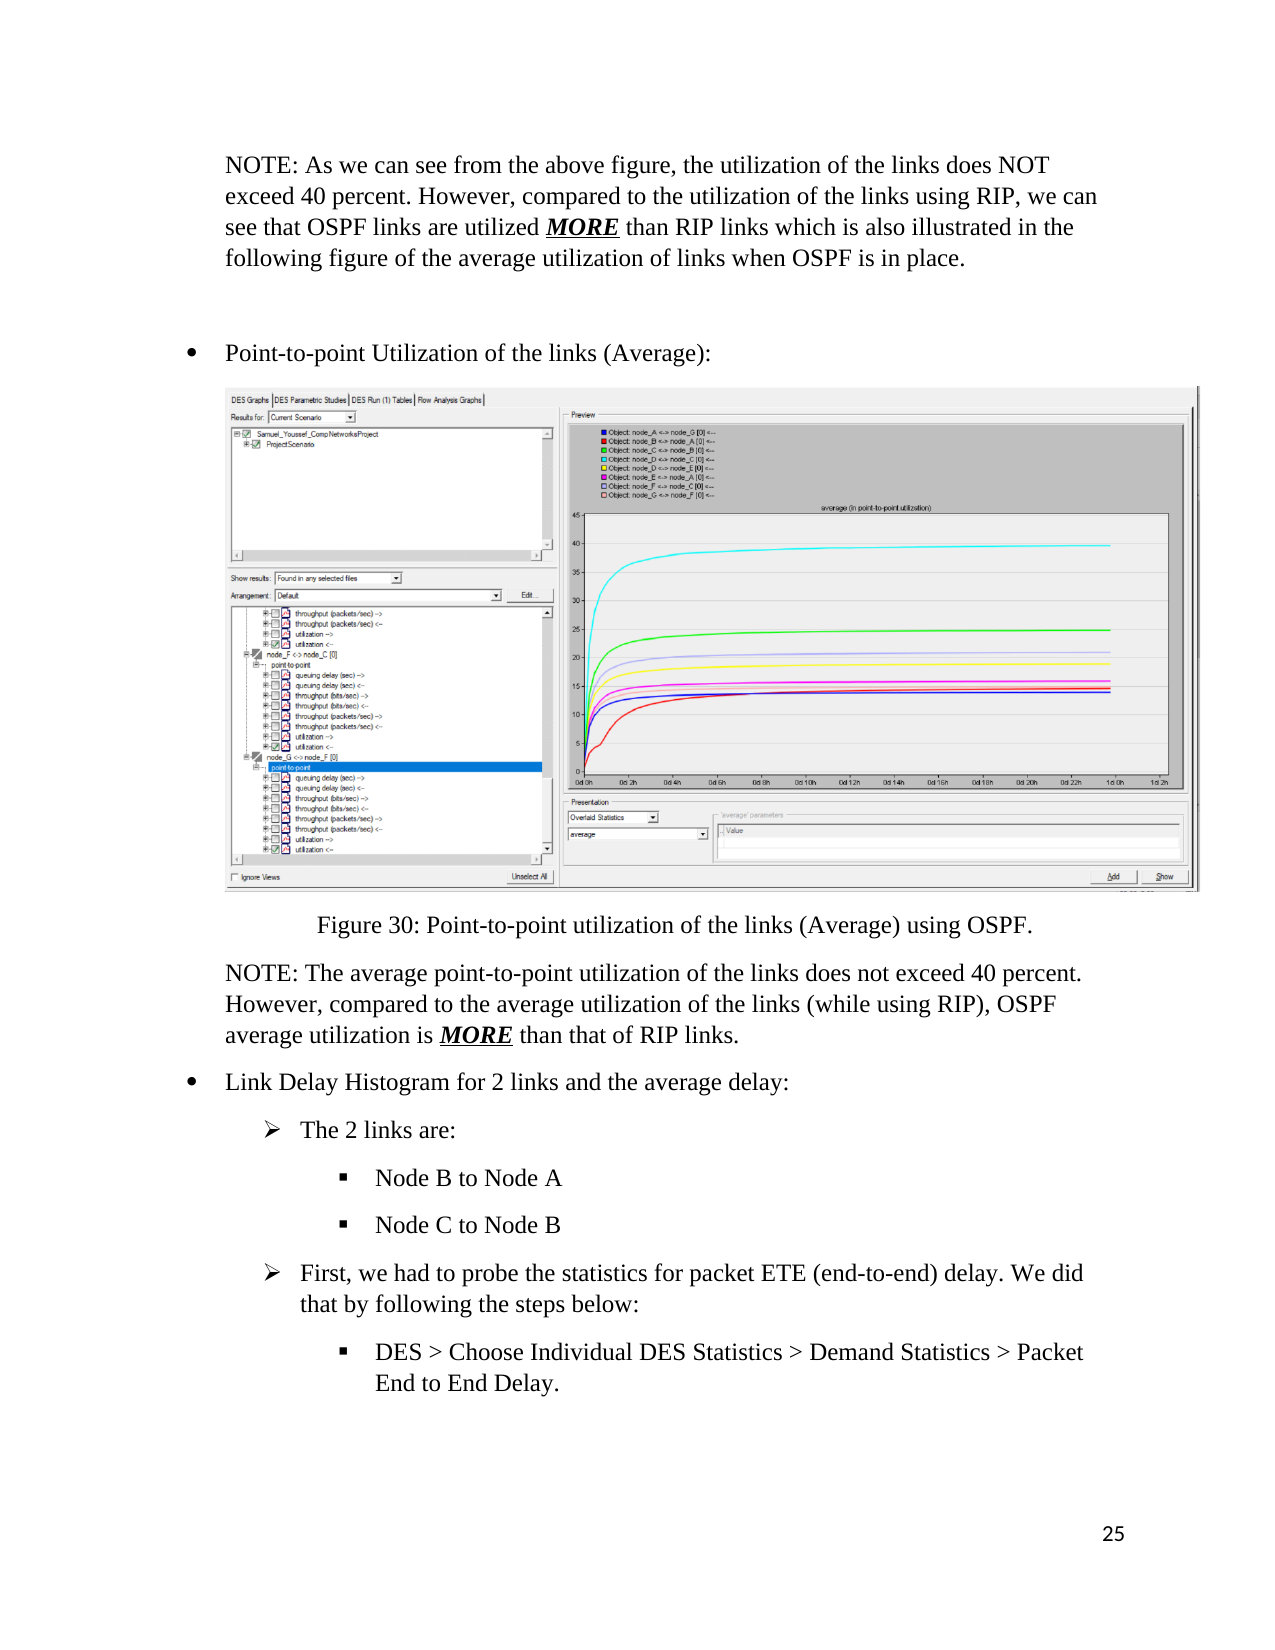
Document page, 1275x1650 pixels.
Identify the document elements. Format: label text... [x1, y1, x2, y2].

list Node C to Node B [337, 1211, 1125, 1239]
list DES > Choose Individual DES Statistics > Demand Statistics > Packet End to End Delay. [337, 1337, 1125, 1397]
list Point-to-point Utilization of the links (Average): [187, 338, 1125, 367]
text NOTE: As we can see from the above figure, the utilization of the links does NOT exceed 40 percent. However, compared to the utilization of the links using RIP, we can see that OSPF links are utilized MORE than RIP links which is also illustrated in the following figure of the average utilization of links when OSPF is in place. [225, 150, 1125, 272]
list Link Delay Histogram for 2 links and the average delay: [187, 1067, 1125, 1096]
picture [225, 386, 1200, 892]
list First, we had to probe the statistics for packet ETE (end-to-end) delay. We did that by following the steps below: [262, 1258, 1125, 1318]
text Figure 30: Point-to-point utilization of the links (Average) using OSPF. [225, 910, 1125, 939]
list The 2 links are: [262, 1115, 1125, 1144]
text NOTE: The average point-to-point utilization of the links does not exceed 40 percent. However, compared to the average utilization of the links (while using RIP), OSPF average utilization is MORE than that of RIP links. [225, 958, 1125, 1048]
list Node B to Node A [337, 1163, 1125, 1192]
